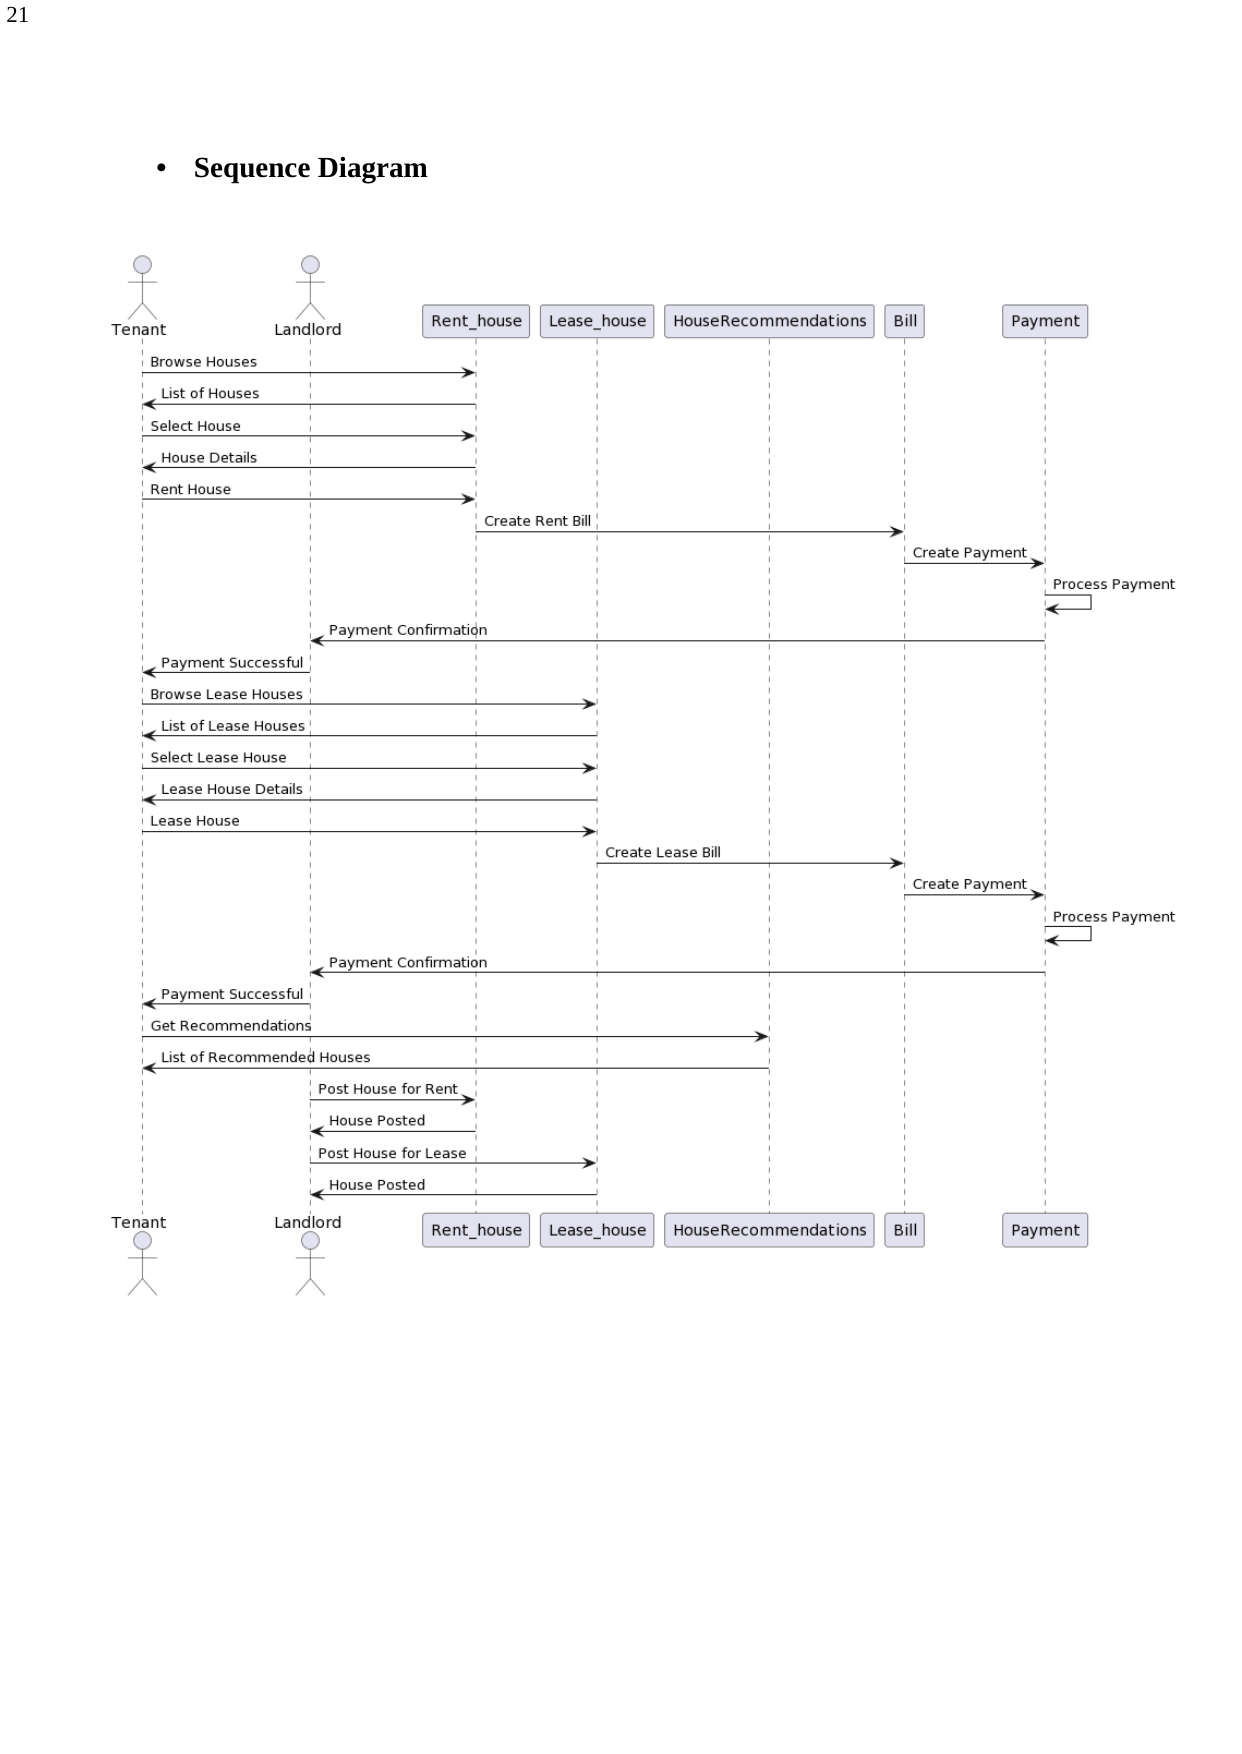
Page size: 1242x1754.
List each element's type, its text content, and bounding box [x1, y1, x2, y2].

picture [106, 250, 1181, 1301]
list Sequence Diagram [156, 150, 1192, 183]
